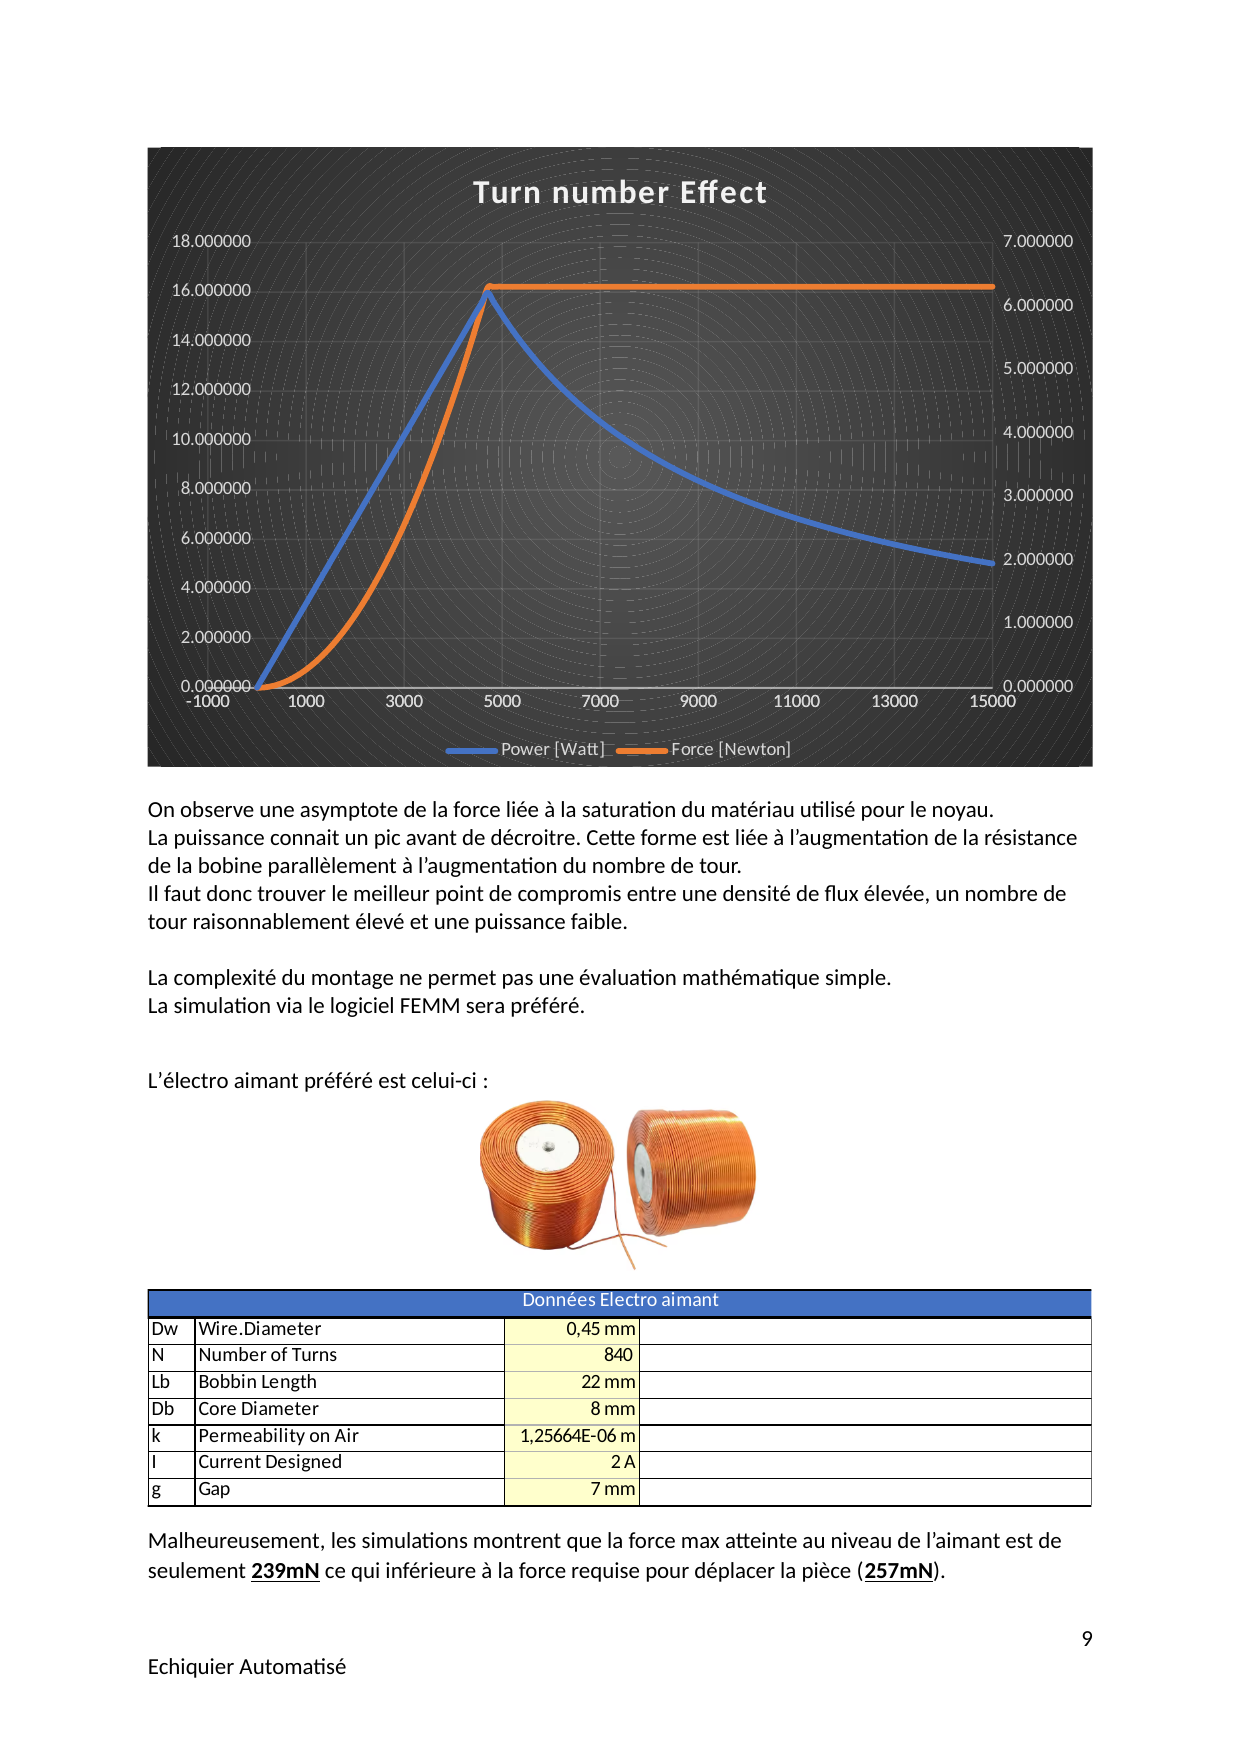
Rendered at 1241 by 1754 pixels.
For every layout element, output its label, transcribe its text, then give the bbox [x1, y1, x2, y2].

text On observe une asymptote de la force liée à la saturation du matériau utilisé pour le noyau. [148, 795, 1093, 823]
text Il faut donc trouver le meilleur point de compromis entre une densité de flux élevée, un nombre de tour raisonnablement élevé et une puissance faible. [148, 879, 1093, 935]
picture [480, 1093, 761, 1271]
text La complexité du montage ne permet pas une évaluation mathématique simple. [148, 963, 1093, 991]
text Malheureusement, les simulations montrent que la force max atteinte au niveau de l’aimant est de seulement 239mN ce qui inférieure à la force requise pour déplacer la pièce (257mN). [148, 1526, 1093, 1584]
text La puissance connait un pic avant de décroitre. Cette forme est liée à l’augmentation de la résistance de la bobine parallèlement à l’augmentation du nombre de tour. [148, 823, 1093, 879]
text La simulation via le logiciel FEMM sera préféré. [148, 991, 1093, 1019]
text L’électro aimant préféré est celui-ci : [148, 1066, 1093, 1094]
